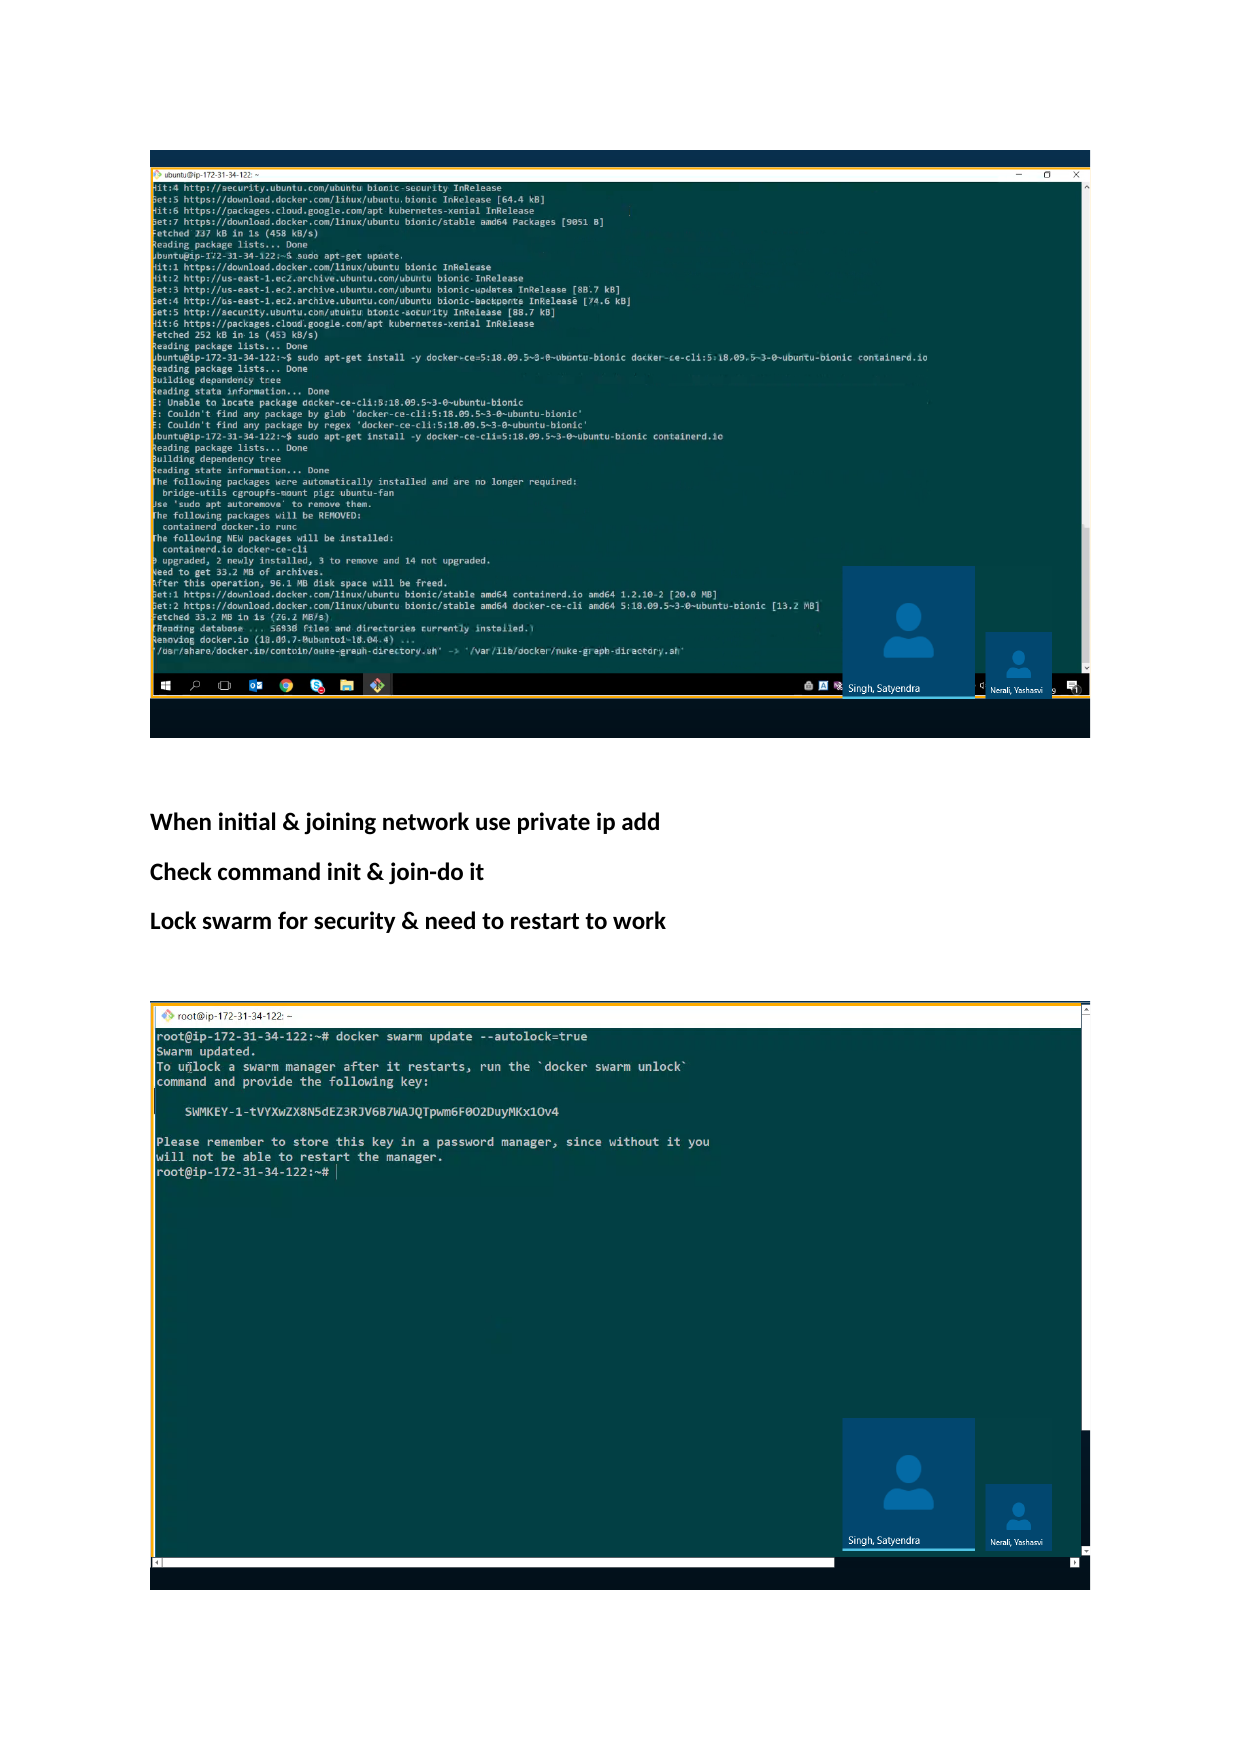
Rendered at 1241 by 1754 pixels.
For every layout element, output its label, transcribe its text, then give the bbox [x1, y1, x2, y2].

picture [150, 1001, 1091, 1590]
text Check command init & join-do it [150, 856, 1090, 886]
text When initial & joining network use private ip add [150, 806, 1090, 837]
text Lock swarm for security & need to restart to work [150, 905, 1090, 936]
picture [150, 150, 1091, 738]
